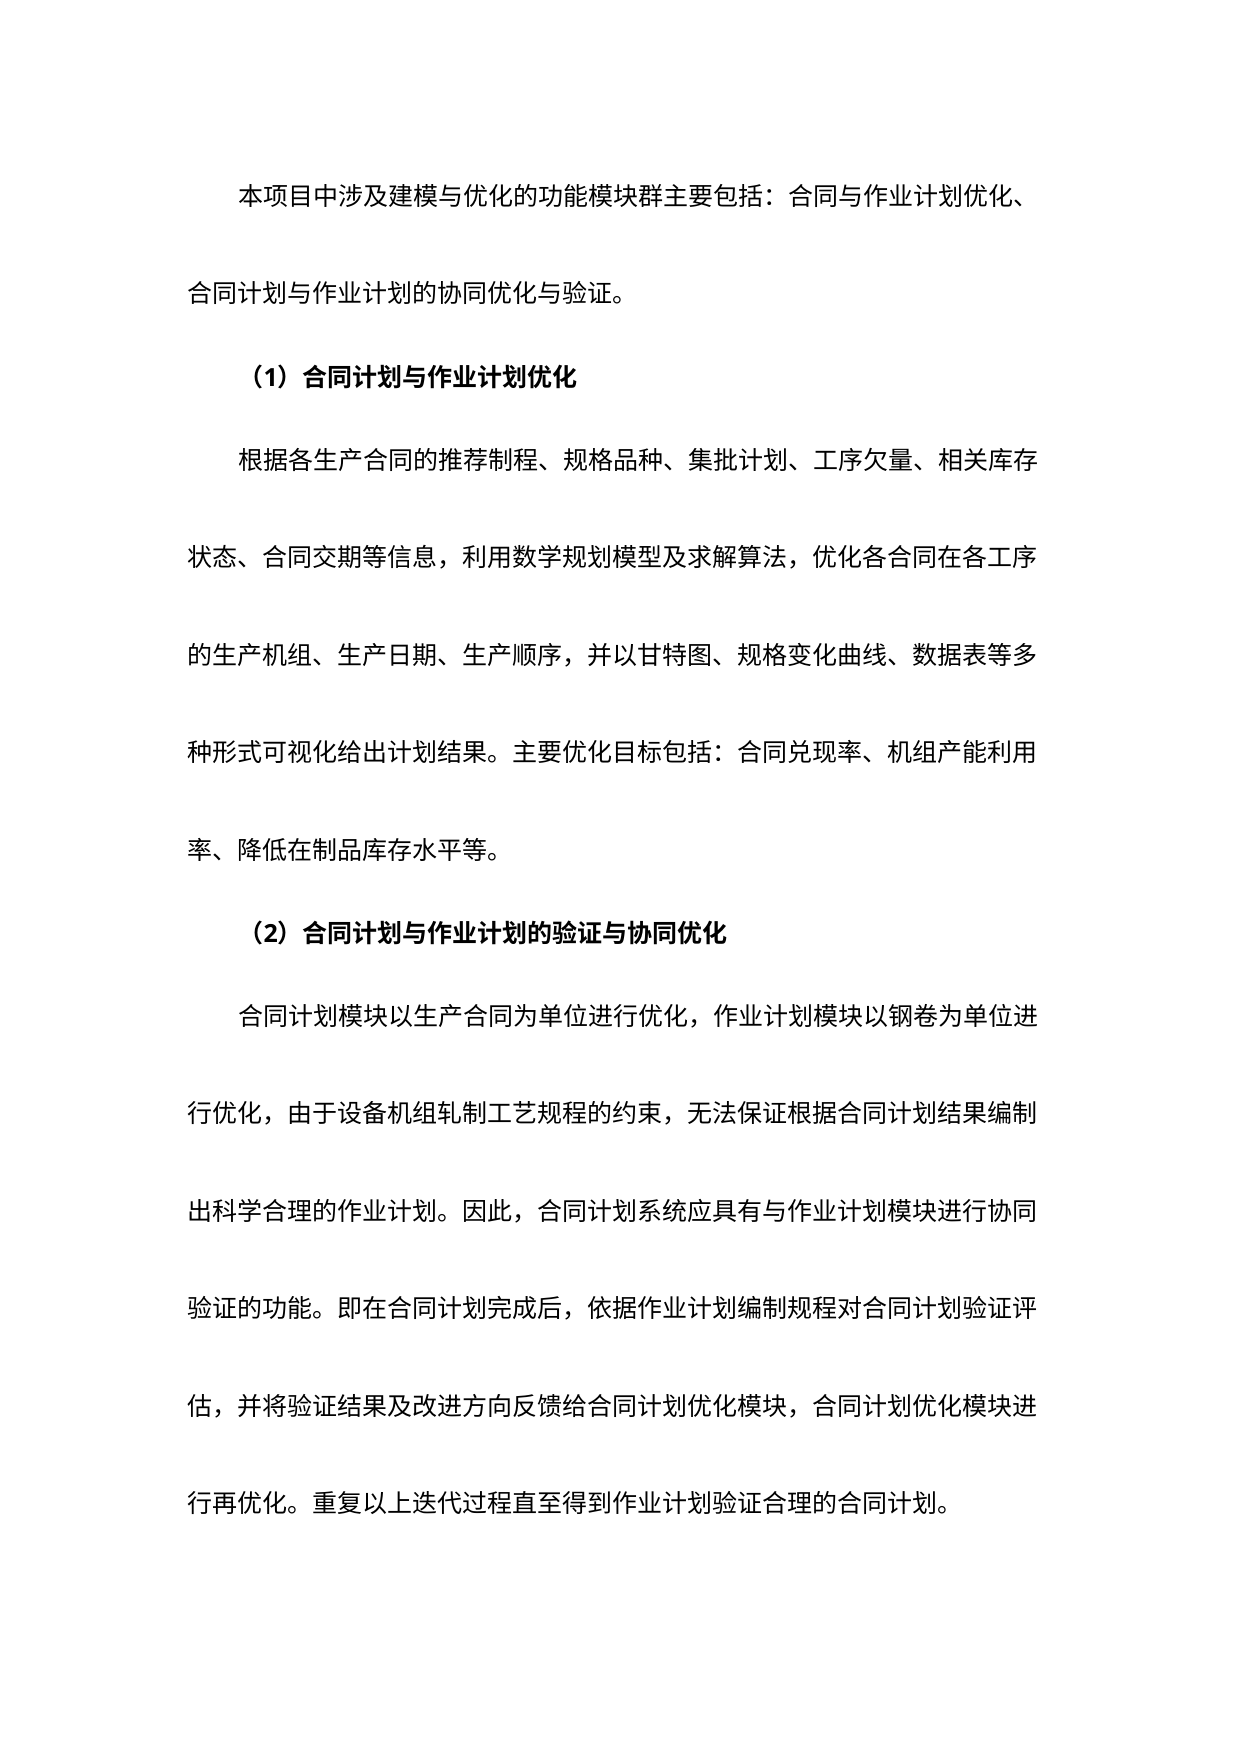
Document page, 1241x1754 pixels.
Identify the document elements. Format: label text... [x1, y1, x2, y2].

text 本项目中涉及建模与优化的功能模块群主要包括：合同与作业计划优化、合同计划与作业计划的协同优化与验证。 [187, 162, 1053, 324]
text （2）合同计划与作业计划的验证与协同优化 [187, 899, 1053, 964]
text 根据各生产合同的推荐制程、规格品种、集批计划、工序欠量、相关库存状态、合同交期等信息，利用数学规划模型及求解算法，优化各合同在各工序的生产机组、生产日期、生产顺序，并以甘特图、规格变化曲线、数据表等多种形式可视化给出计划结果。主要优化目标包括：合同兑现率、机组产能利用率、降低在制品库存水平等。 [187, 426, 1053, 881]
text 合同计划模块以生产合同为单位进行优化，作业计划模块以钢卷为单位进行优化，由于设备机组轧制工艺规程的约束，无法保证根据合同计划结果编制出科学合理的作业计划。因此，合同计划系统应具有与作业计划模块进行协同验证的功能。即在合同计划完成后，依据作业计划编制规程对合同计划验证评估，并将验证结果及改进方向反馈给合同计划优化模块，合同计划优化模块进行再优化。重复以上迭代过程直至得到作业计划验证合理的合同计划。 [187, 982, 1053, 1534]
text （1）合同计划与作业计划优化 [187, 343, 1053, 408]
